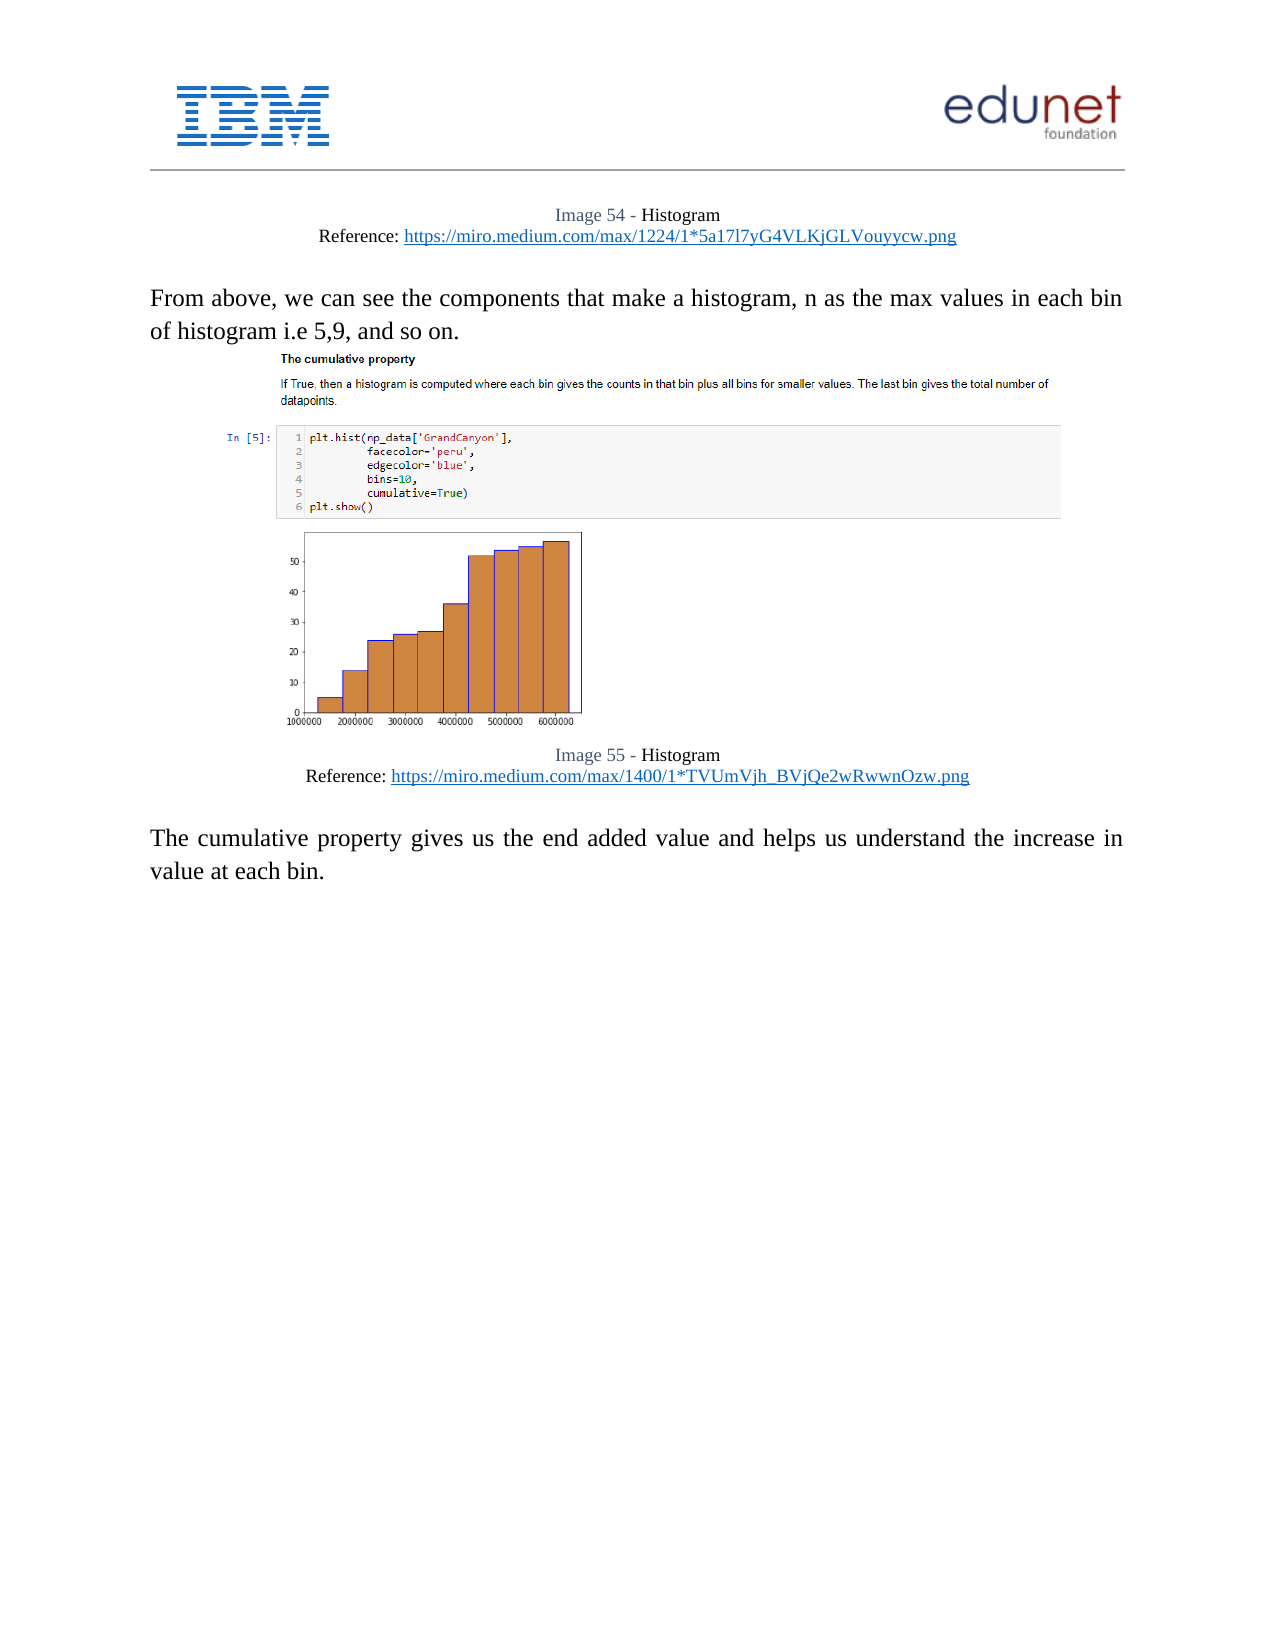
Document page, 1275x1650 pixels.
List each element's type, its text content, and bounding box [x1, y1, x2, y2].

text Image 54 - Histogram [150, 204, 1125, 225]
text Image 55 - Histogram [150, 743, 1125, 765]
picture [214, 349, 1061, 740]
text The cumulative property gives us the end added value and helps us understand the increase in value at each bin. [150, 823, 1125, 884]
text From above, we can see the components that make a histogram, n as the max values in each bin of histogram i.e 5,9, and so on. [150, 283, 1125, 345]
text Reference: https://miro.medium.com/max/1224/1*5a17l7yG4VLKjGLVouyycw.png [150, 225, 1125, 247]
text Reference: https://miro.medium.com/max/1400/1*TVUmVjh_BVjQe2wRwwnOzw.png [150, 765, 1125, 787]
